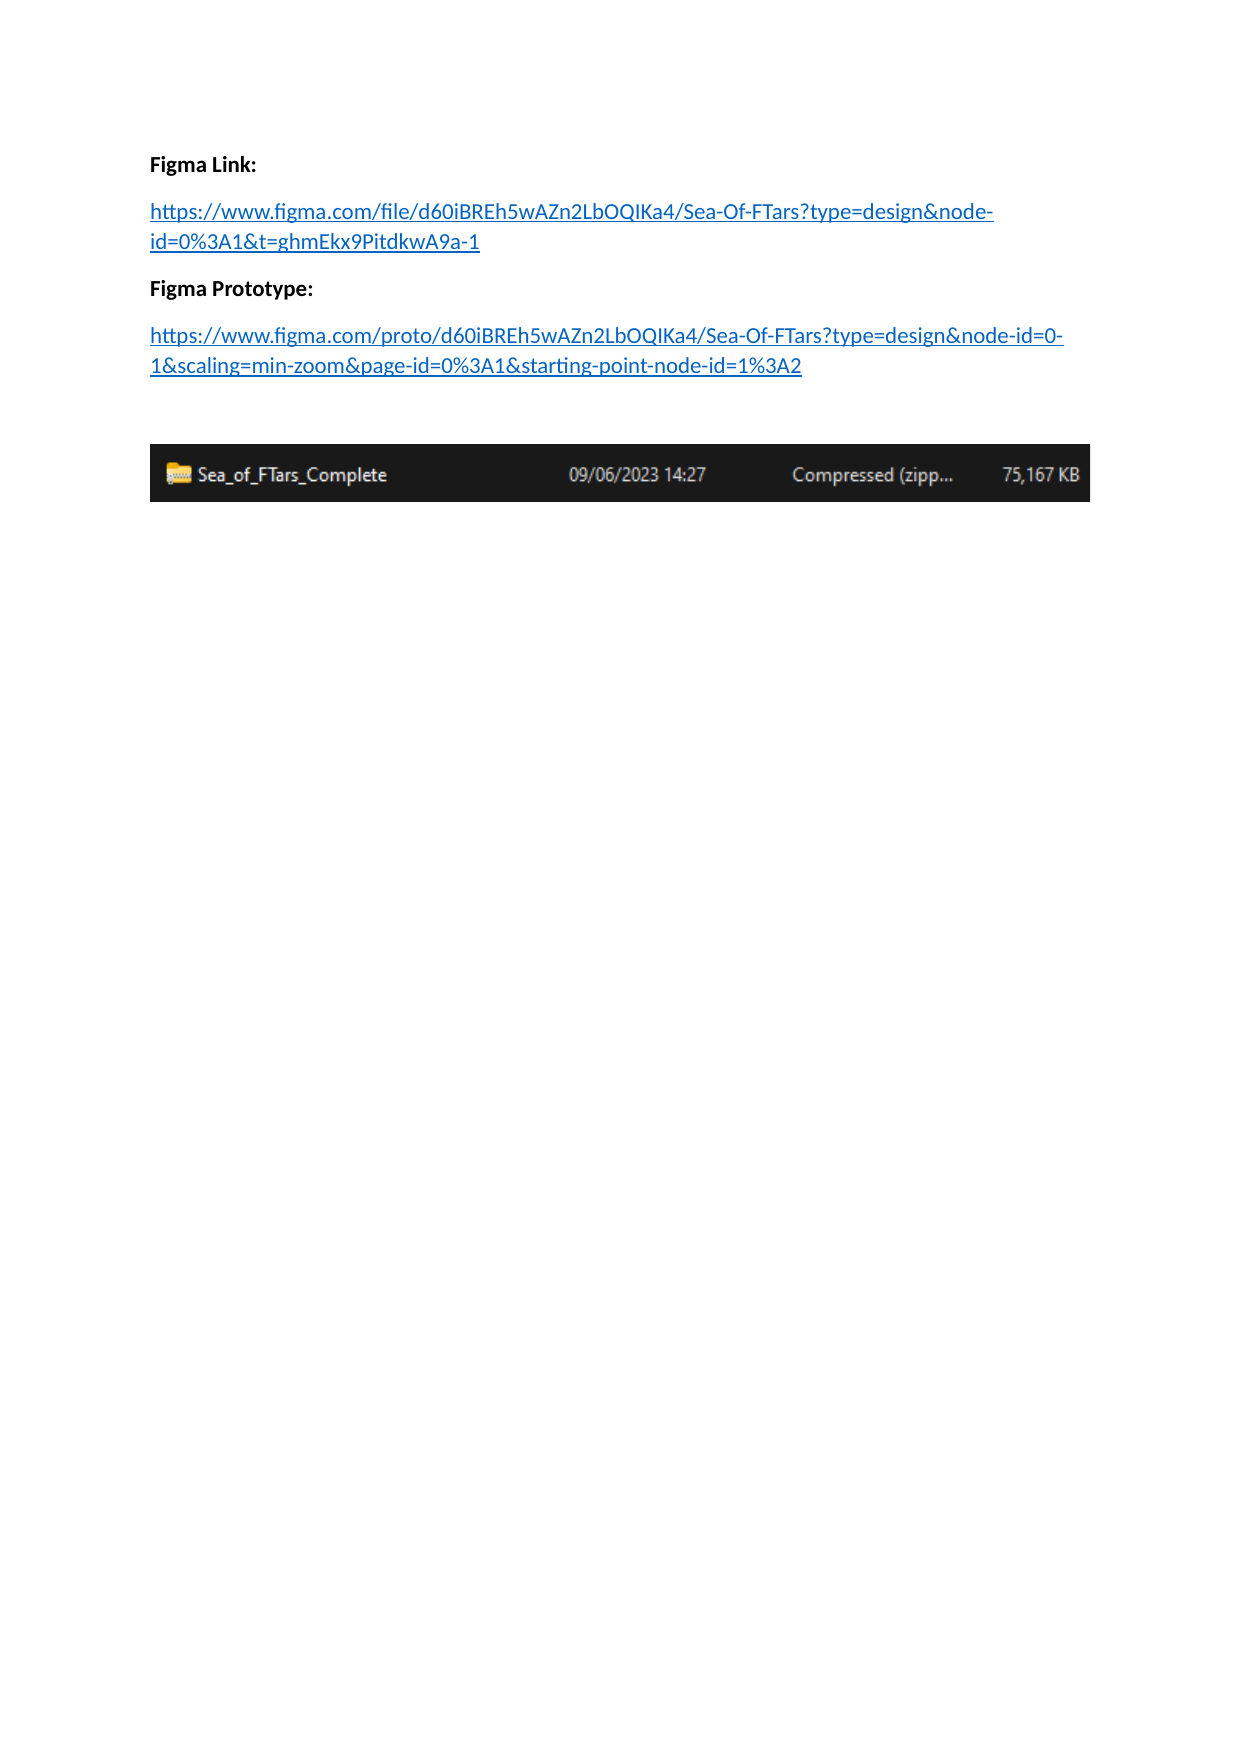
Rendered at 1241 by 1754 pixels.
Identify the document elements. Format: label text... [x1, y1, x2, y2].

text Figma Link: [150, 150, 1090, 178]
picture [150, 444, 1091, 502]
text Figma Prototype: [150, 274, 1090, 302]
text https://www.figma.com/proto/d60iBREh5wAZn2LbOQIKa4/Sea-Of-FTars?type=design&node-id=0-1&scaling=min-zoom&page-id=0%3A1&starting-point-node-id=1%3A2 [150, 321, 1090, 379]
text https://www.figma.com/file/d60iBREh5wAZn2LbOQIKa4/Sea-Of-FTars?type=design&node-id=0%3A1&t=ghmEkx9PitdkwA9a-1 [150, 197, 1090, 255]
